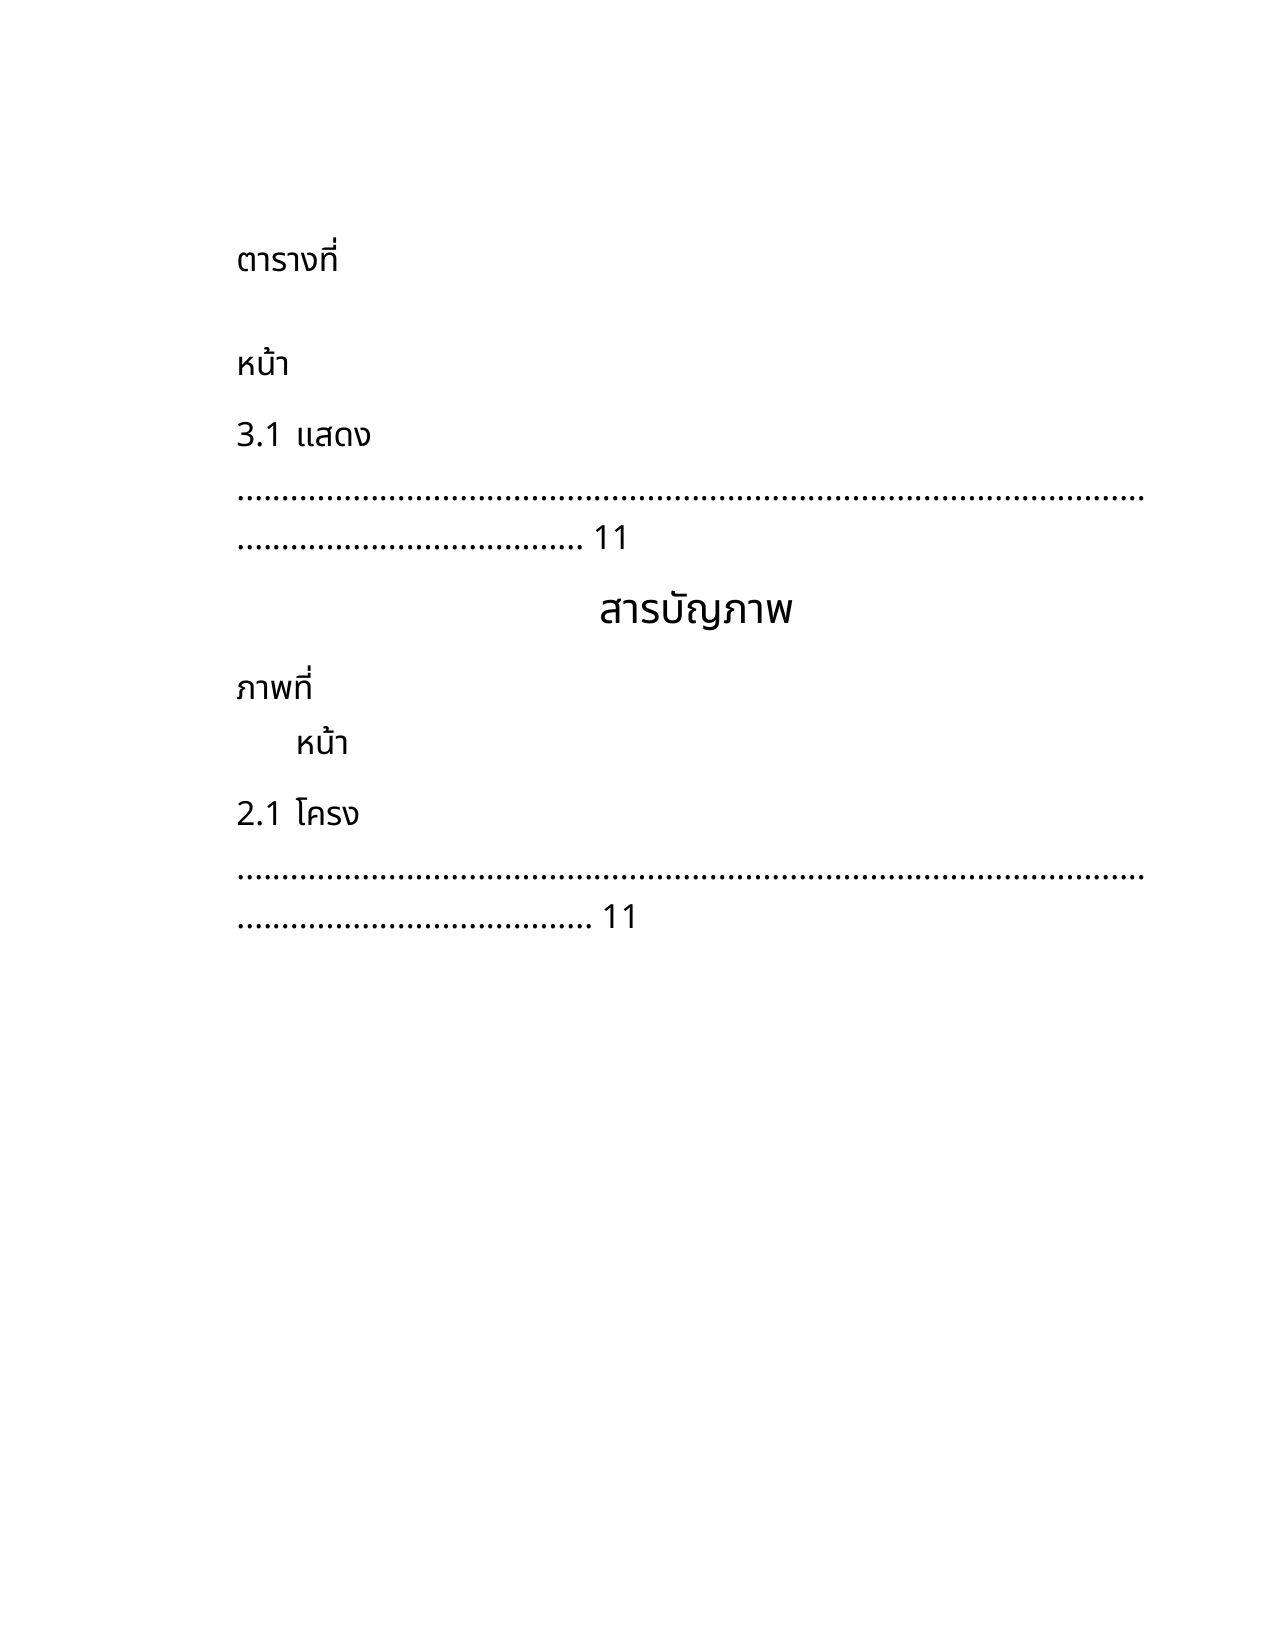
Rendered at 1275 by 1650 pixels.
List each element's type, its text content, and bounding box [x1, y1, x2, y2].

text สารบัญภาพ [236, 580, 1157, 643]
text ตารางที่ หน้า [236, 236, 1157, 390]
text 2.1 โครง .............................................................................................................................................. 11 [236, 790, 1157, 938]
text 3.1 แสดง ............................................................................................................................................. 11 [236, 411, 1157, 559]
text ภาพที่ หน้า [236, 664, 1157, 769]
